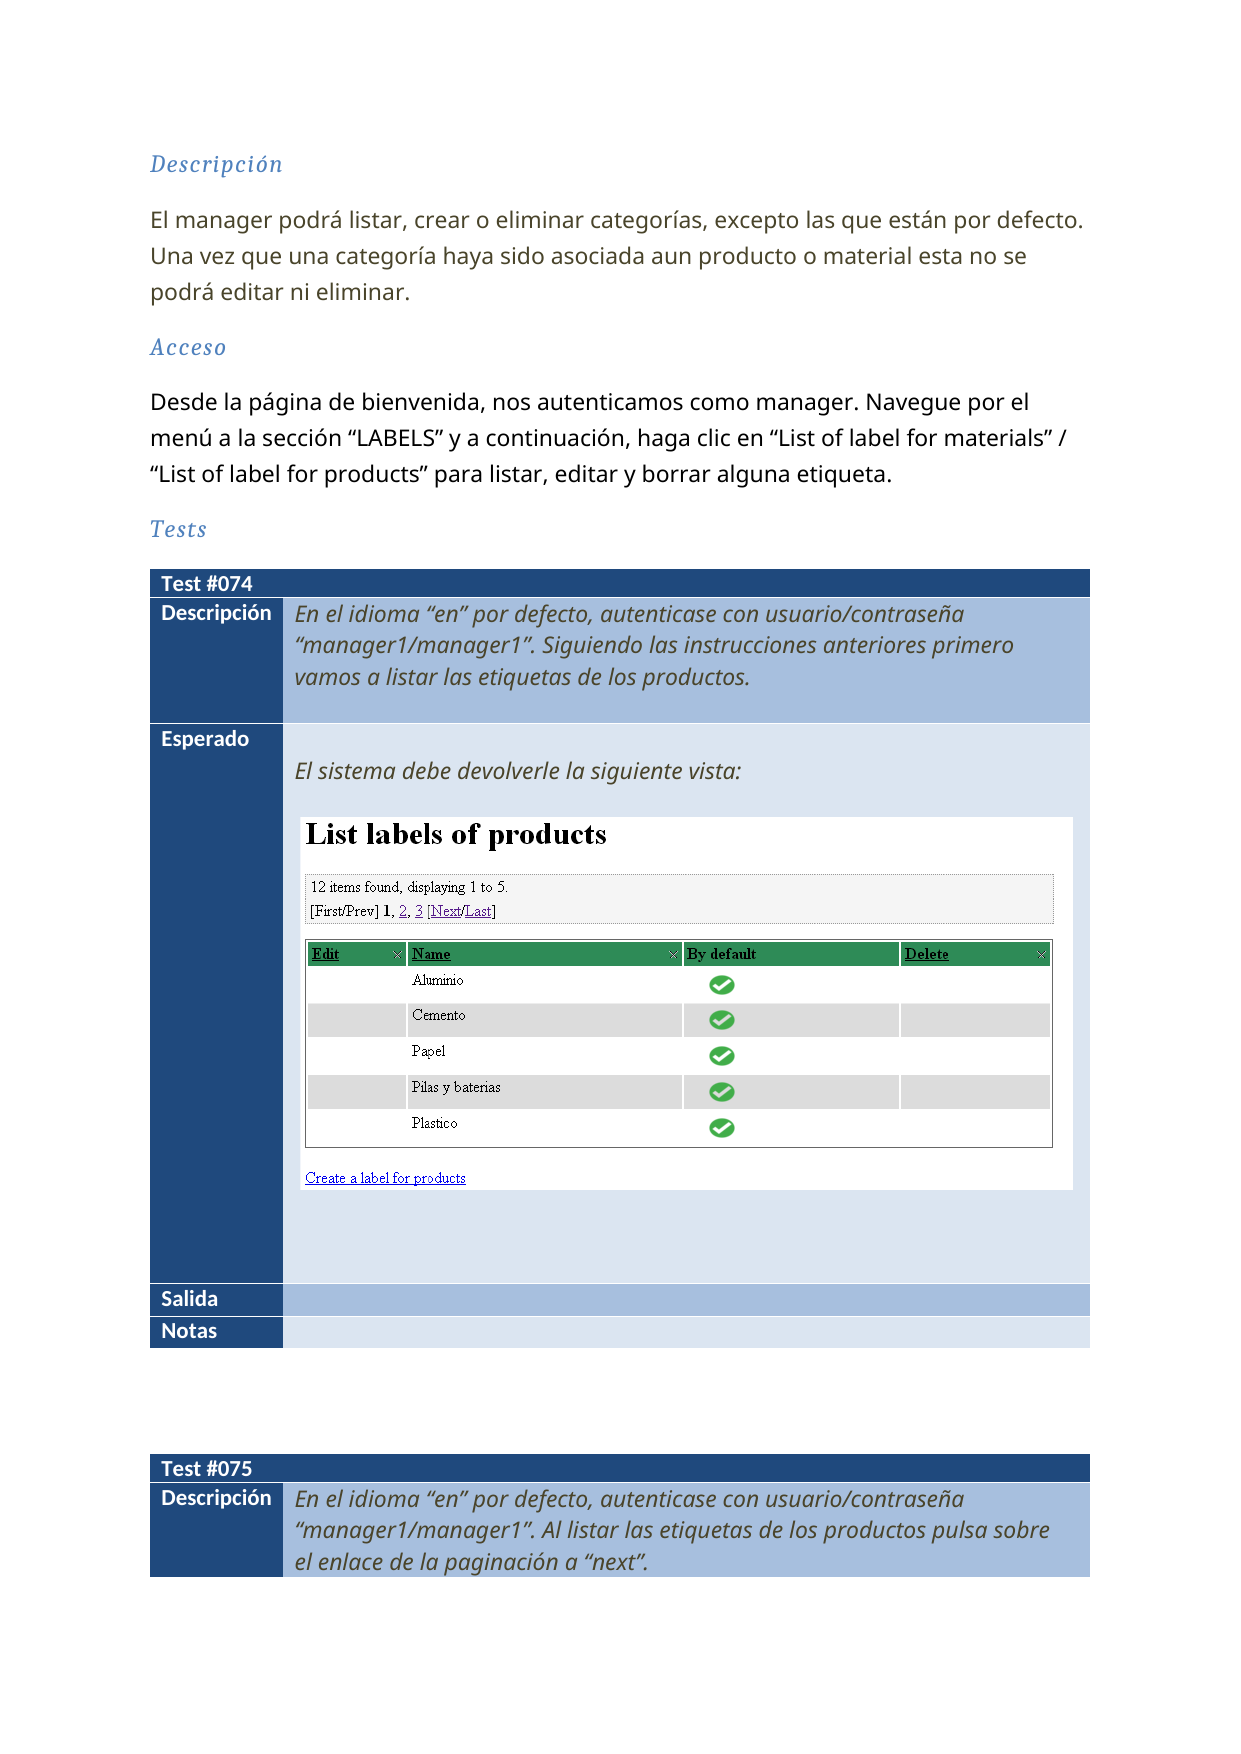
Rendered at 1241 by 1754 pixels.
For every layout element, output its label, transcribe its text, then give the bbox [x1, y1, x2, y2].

table_cell Descripción [150, 1483, 283, 1577]
subtitle Acceso [150, 332, 1090, 361]
table_cell Descripción [150, 598, 283, 723]
table_cell Esperado [150, 724, 283, 1283]
table_header Test #074 [150, 569, 1090, 597]
table_cell [283, 1284, 1090, 1316]
subtitle Tests [150, 515, 1090, 544]
subtitle Descripción [150, 150, 1090, 179]
text Desde la página de bienvenida, nos autenticamos como manager. Navegue por el menú a la sección “LABELS” y a continuación, haga clic en “List of label for materials” / “List of label for products” para listar, editar y borrar alguna etiqueta. [150, 386, 1090, 489]
picture [300, 817, 1073, 1190]
table_cell Salida [150, 1284, 283, 1316]
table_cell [283, 1483, 1090, 1577]
table_cell En el idioma “en” por defecto, autenticase con usuario/contraseña “manager1/manager1”. Siguiendo las instrucciones anteriores primero vamos a listar las etiquetas de los productos. [283, 598, 1090, 723]
text El manager podrá listar, crear o eliminar categorías, excepto las que están por defecto. Una vez que una categoría haya sido asociada aun producto o material esta no se podrá editar ni eliminar. [150, 204, 1090, 307]
table_cell Notas [150, 1317, 283, 1348]
table_header Test #075 [150, 1454, 1090, 1482]
table_cell [283, 1317, 1090, 1348]
table_cell El sistema debe devolverle la siguiente vista: [283, 724, 1090, 1283]
